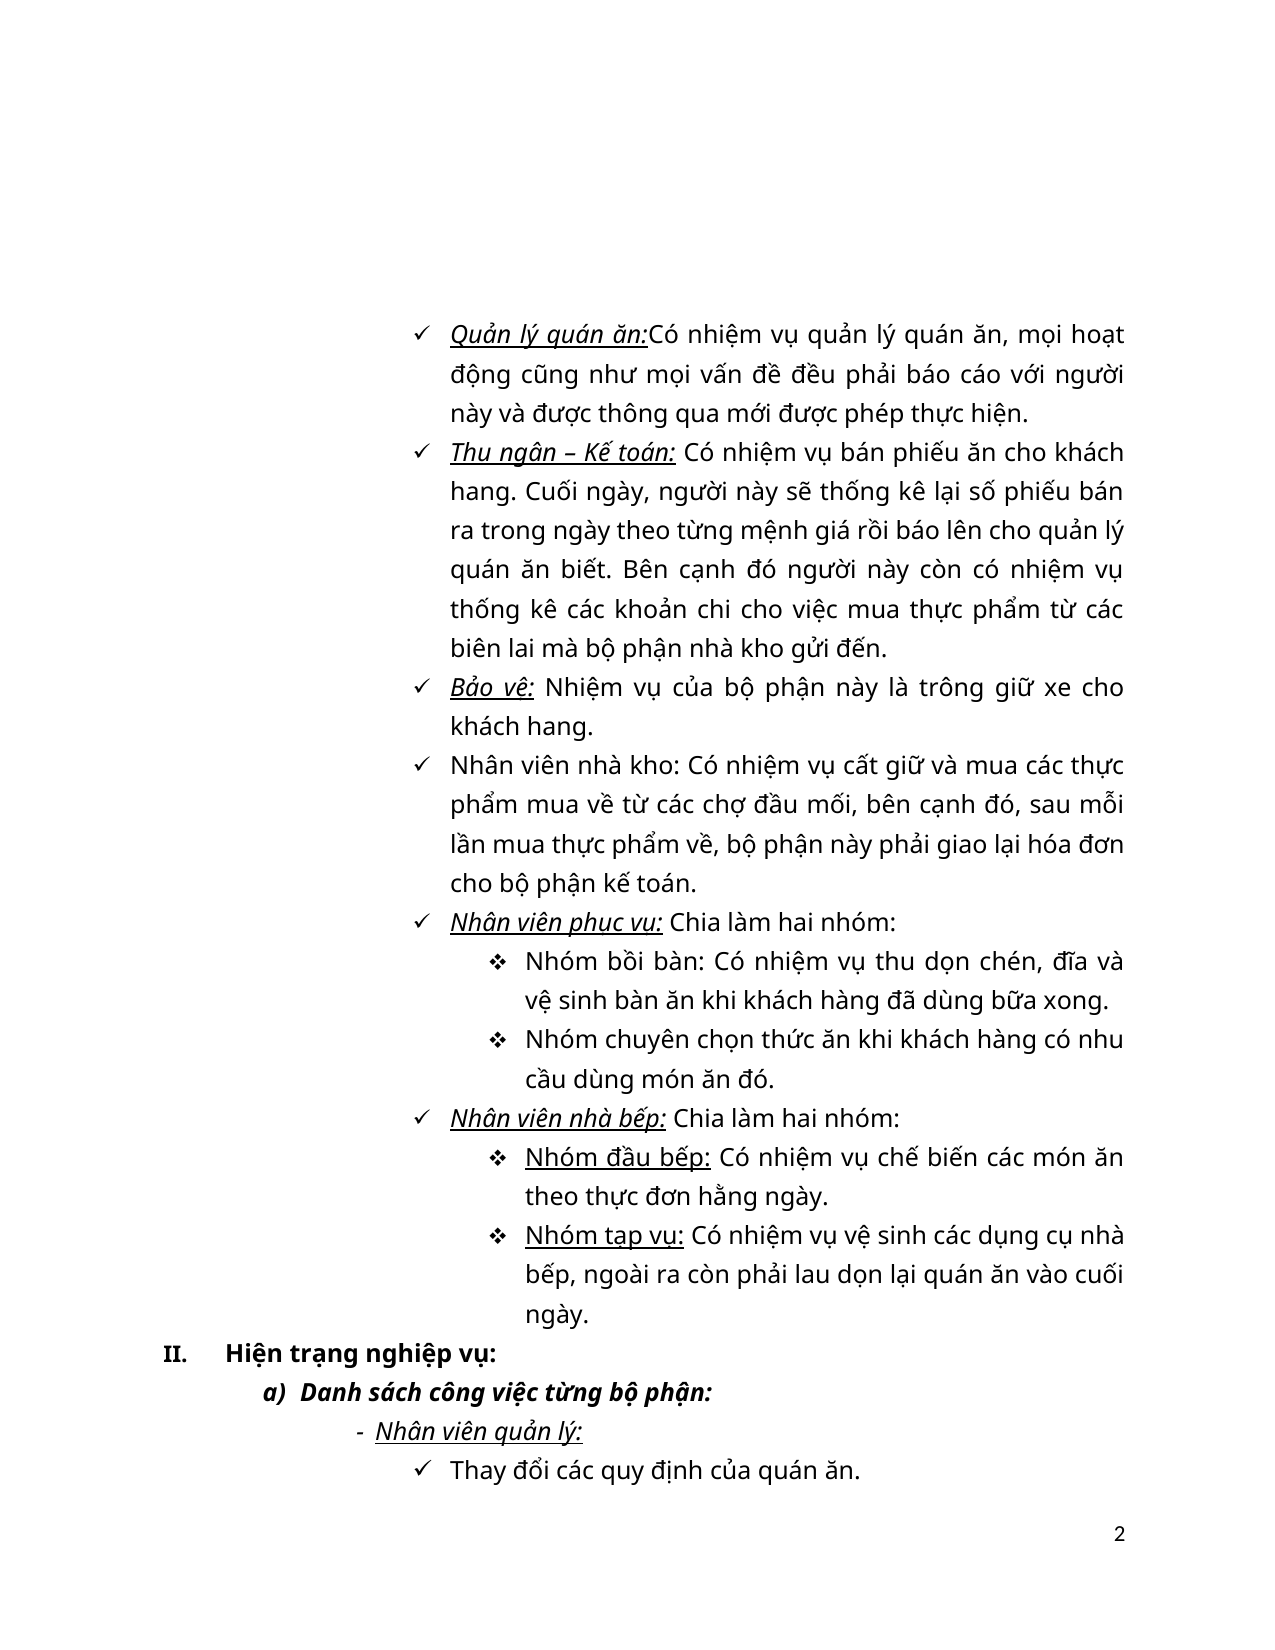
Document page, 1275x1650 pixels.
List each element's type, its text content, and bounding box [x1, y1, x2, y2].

list Nhân viên nhà kho: Có nhiệm vụ cất giữ và mua các thực phẩm mua về từ các chợ đầu mối, bên cạnh đó, sau mỗi lần mua thực phẩm về, bộ phận này phải giao lại hóa đơn cho bộ phận kế toán. [412, 748, 1125, 899]
list Nhóm bồi bàn: Có nhiệm vụ thu dọn chén, đĩa và vệ sinh bàn ăn khi khách hàng đã dùng bữa xong. [487, 944, 1125, 1017]
list Thay đổi các quy định của quán ăn. [412, 1453, 1125, 1487]
list Quản lý quán ăn:Có nhiệm vụ quản lý quán ăn, mọi hoạt động cũng như mọi vấn đề đều phải báo cáo với người này và được thông qua mới được phép thực hiện. [412, 317, 1125, 429]
list Bảo vệ: Nhiệm vụ của bộ phận này là trông giữ xe cho khách hang. [412, 669, 1125, 743]
list Thu ngân – Kế toán: Có nhiệm vụ bán phiếu ăn cho khách hang. Cuối ngày, người này sẽ thống kê lại số phiếu bán ra trong ngày theo từng mệnh giá rồi báo lên cho quản lý quán ăn biết. Bên cạnh đó người này còn có nhiệm vụ thống kê các khoản chi cho việc mua thực phẩm từ các biên lai mà bộ phận nhà kho gửi đến. [412, 434, 1125, 664]
list Hiện trạng nghiệp vụ: [187, 1335, 1125, 1369]
list Nhóm đầu bếp: Có nhiệm vụ chế biến các món ăn theo thực đơn hằng ngày. [487, 1139, 1125, 1213]
list Nhân viên phục vụ: Chia làm hai nhóm: [412, 904, 1125, 939]
list Danh sách công việc từng bộ phận: [262, 1374, 1125, 1409]
list Nhân viên nhà bếp: Chia làm hai nhóm: [412, 1100, 1125, 1134]
list Nhóm tạp vụ: Có nhiệm vụ vệ sinh các dụng cụ nhà bếp, ngoài ra còn phải lau dọn lại quán ăn vào cuối ngày. [487, 1218, 1125, 1330]
list Nhân viên quản lý: [356, 1414, 1125, 1448]
list Nhóm chuyên chọn thức ăn khi khách hàng có nhu cầu dùng món ăn đó. [487, 1022, 1125, 1095]
